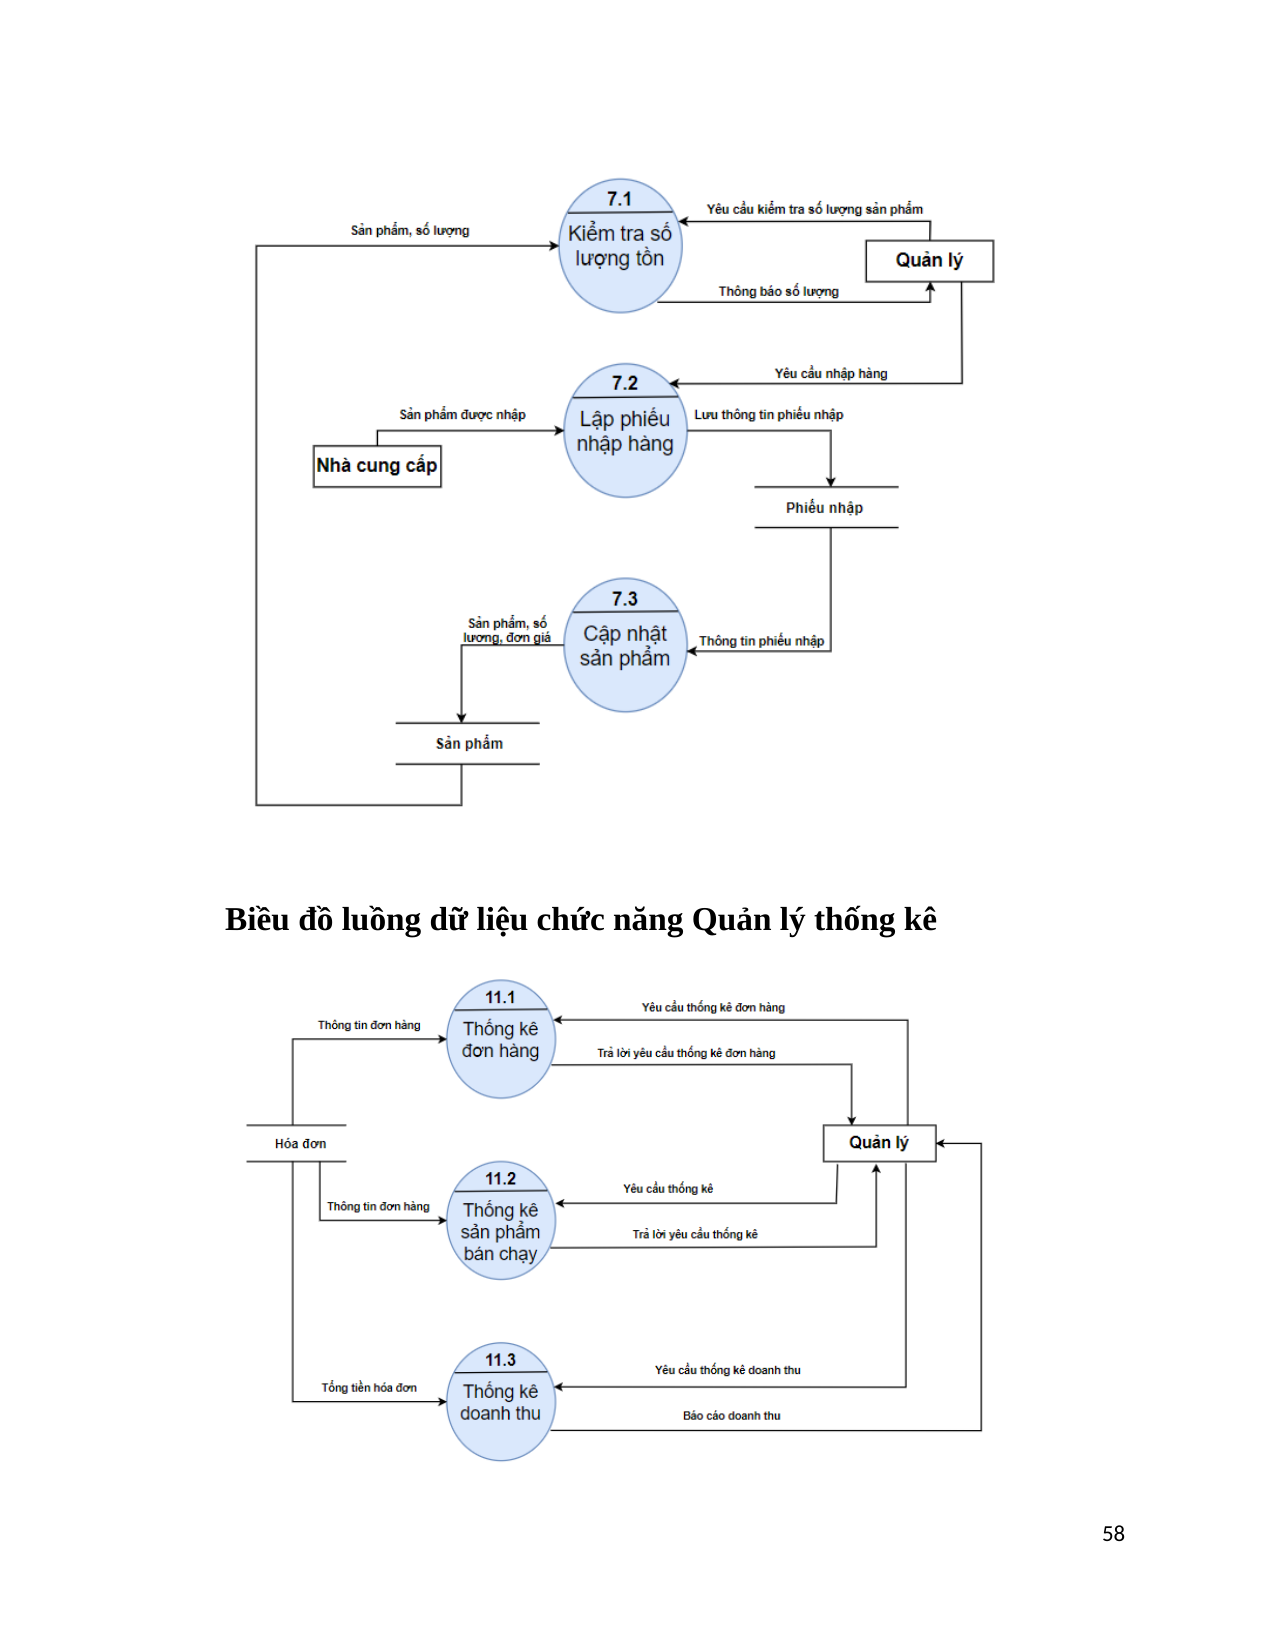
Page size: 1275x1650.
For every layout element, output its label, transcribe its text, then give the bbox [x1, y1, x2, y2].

picture [233, 150, 1013, 823]
list Biều đồ luồng dữ liệu chức năng Quản lý thống kê [225, 899, 1125, 937]
picture [225, 956, 1010, 1487]
